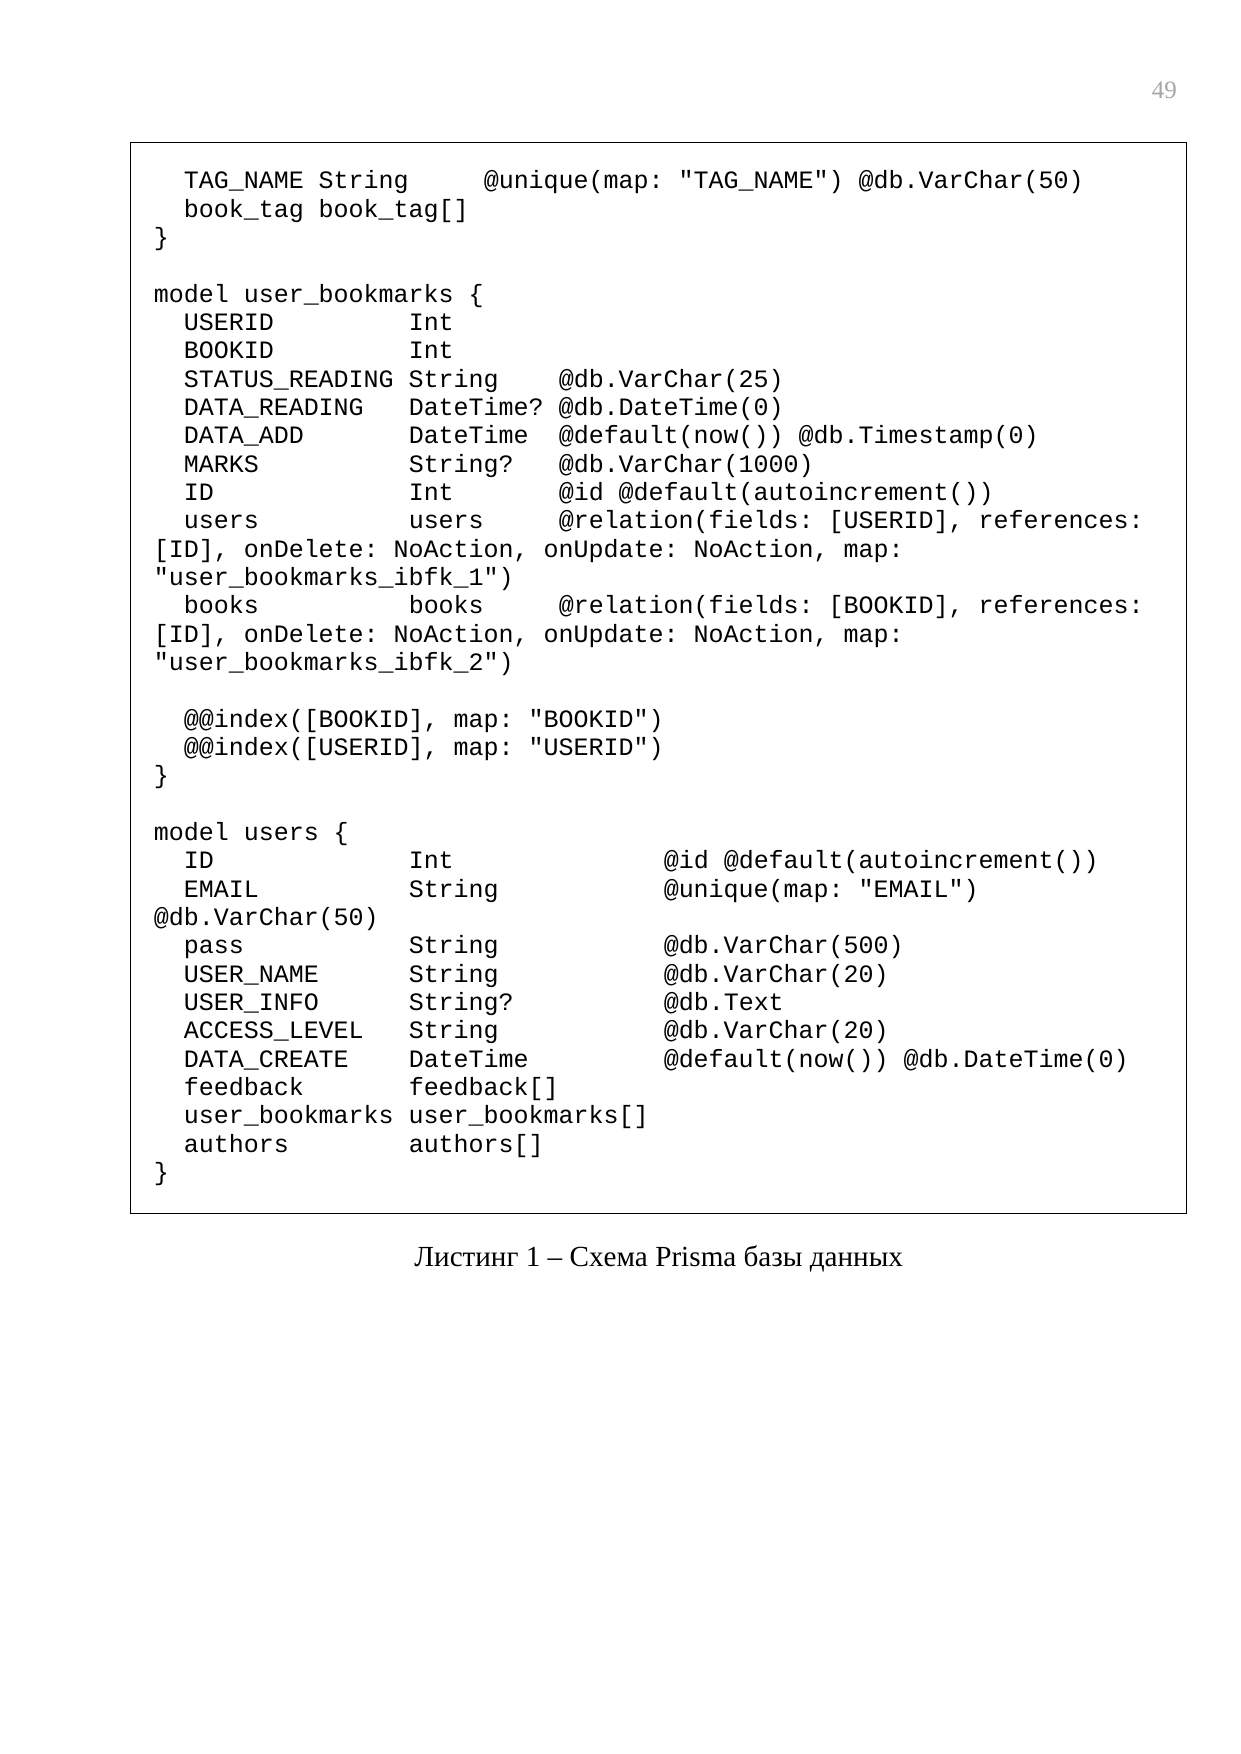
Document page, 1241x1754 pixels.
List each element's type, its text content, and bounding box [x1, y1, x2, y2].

text Листинг 1 – Схема Prisma базы данных [130, 1239, 1187, 1273]
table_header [131, 143, 1186, 1213]
